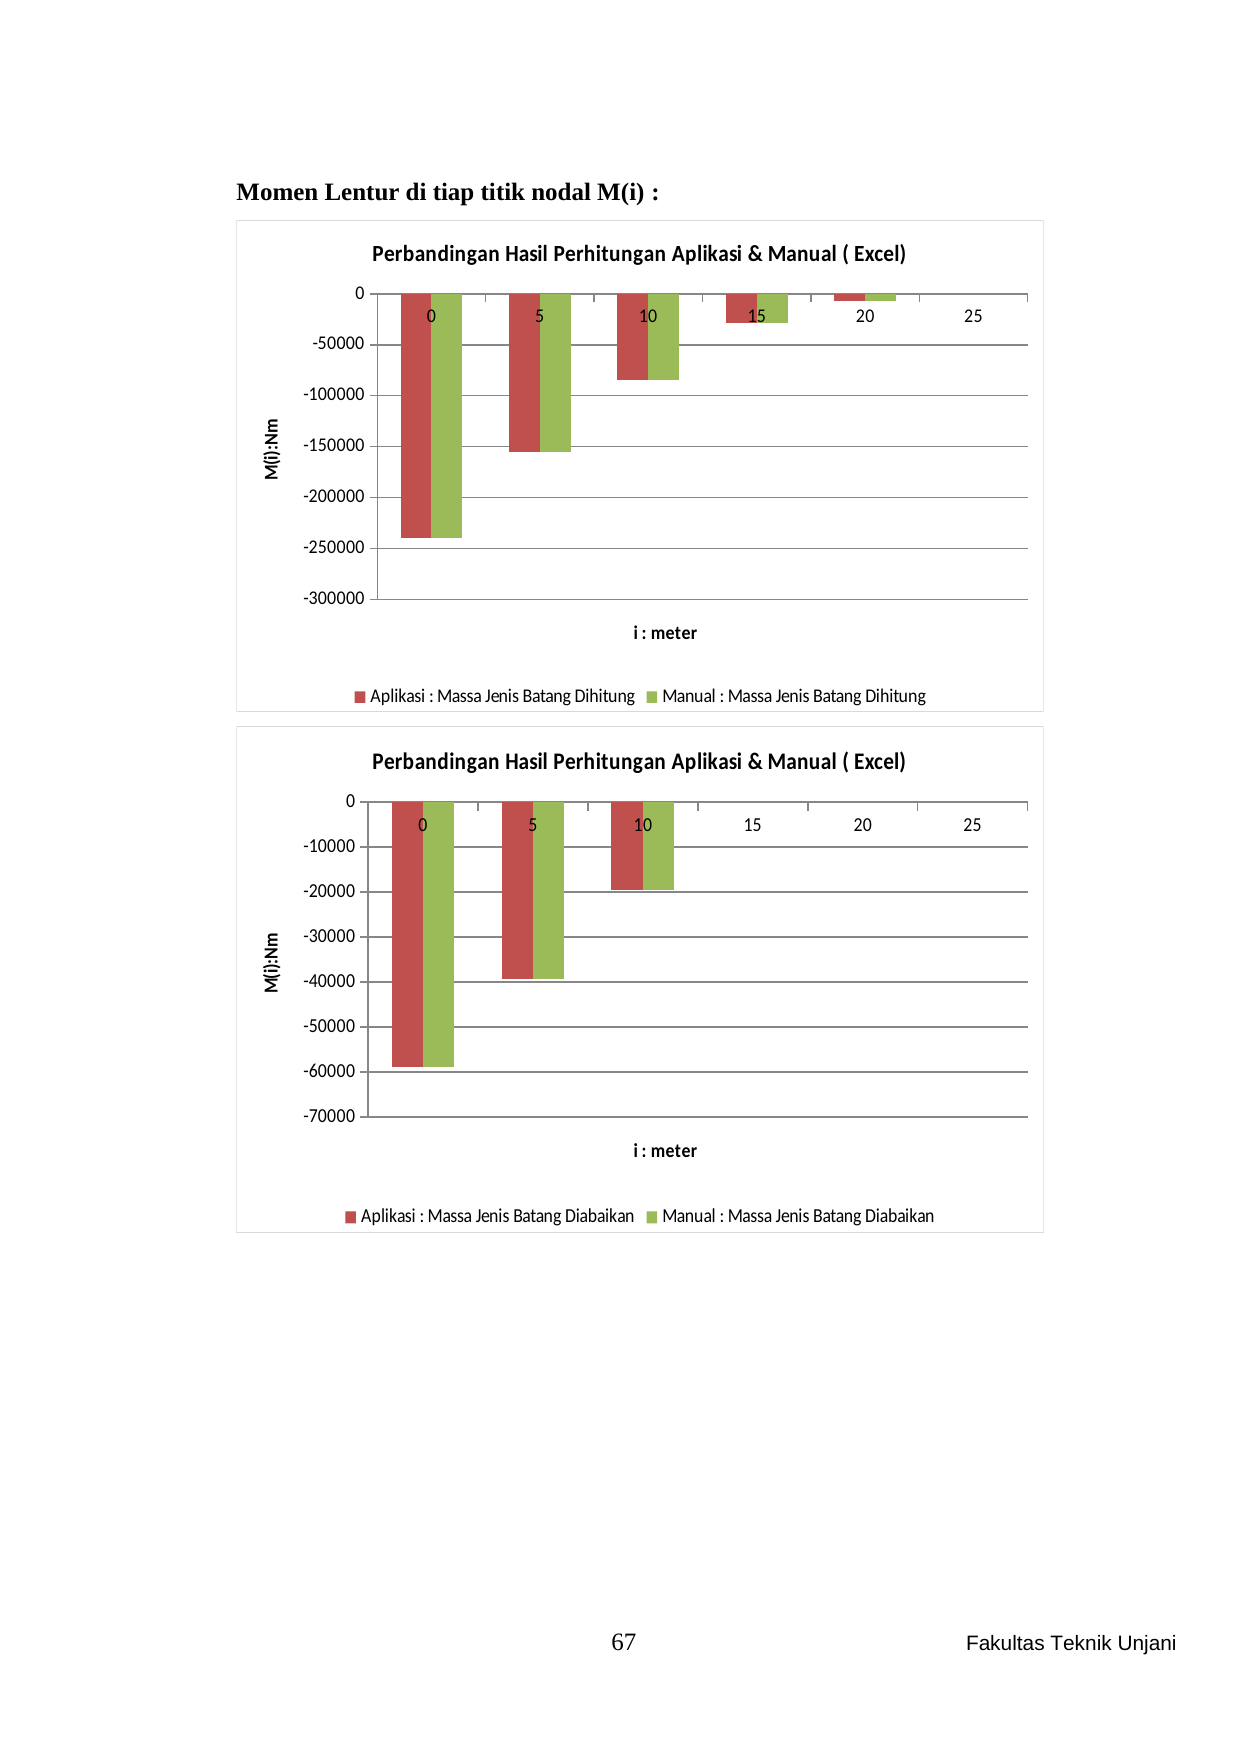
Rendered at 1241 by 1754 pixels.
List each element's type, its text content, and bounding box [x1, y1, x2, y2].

text Momen Lentur di tiap titik nodal M(i) : [236, 177, 1063, 206]
